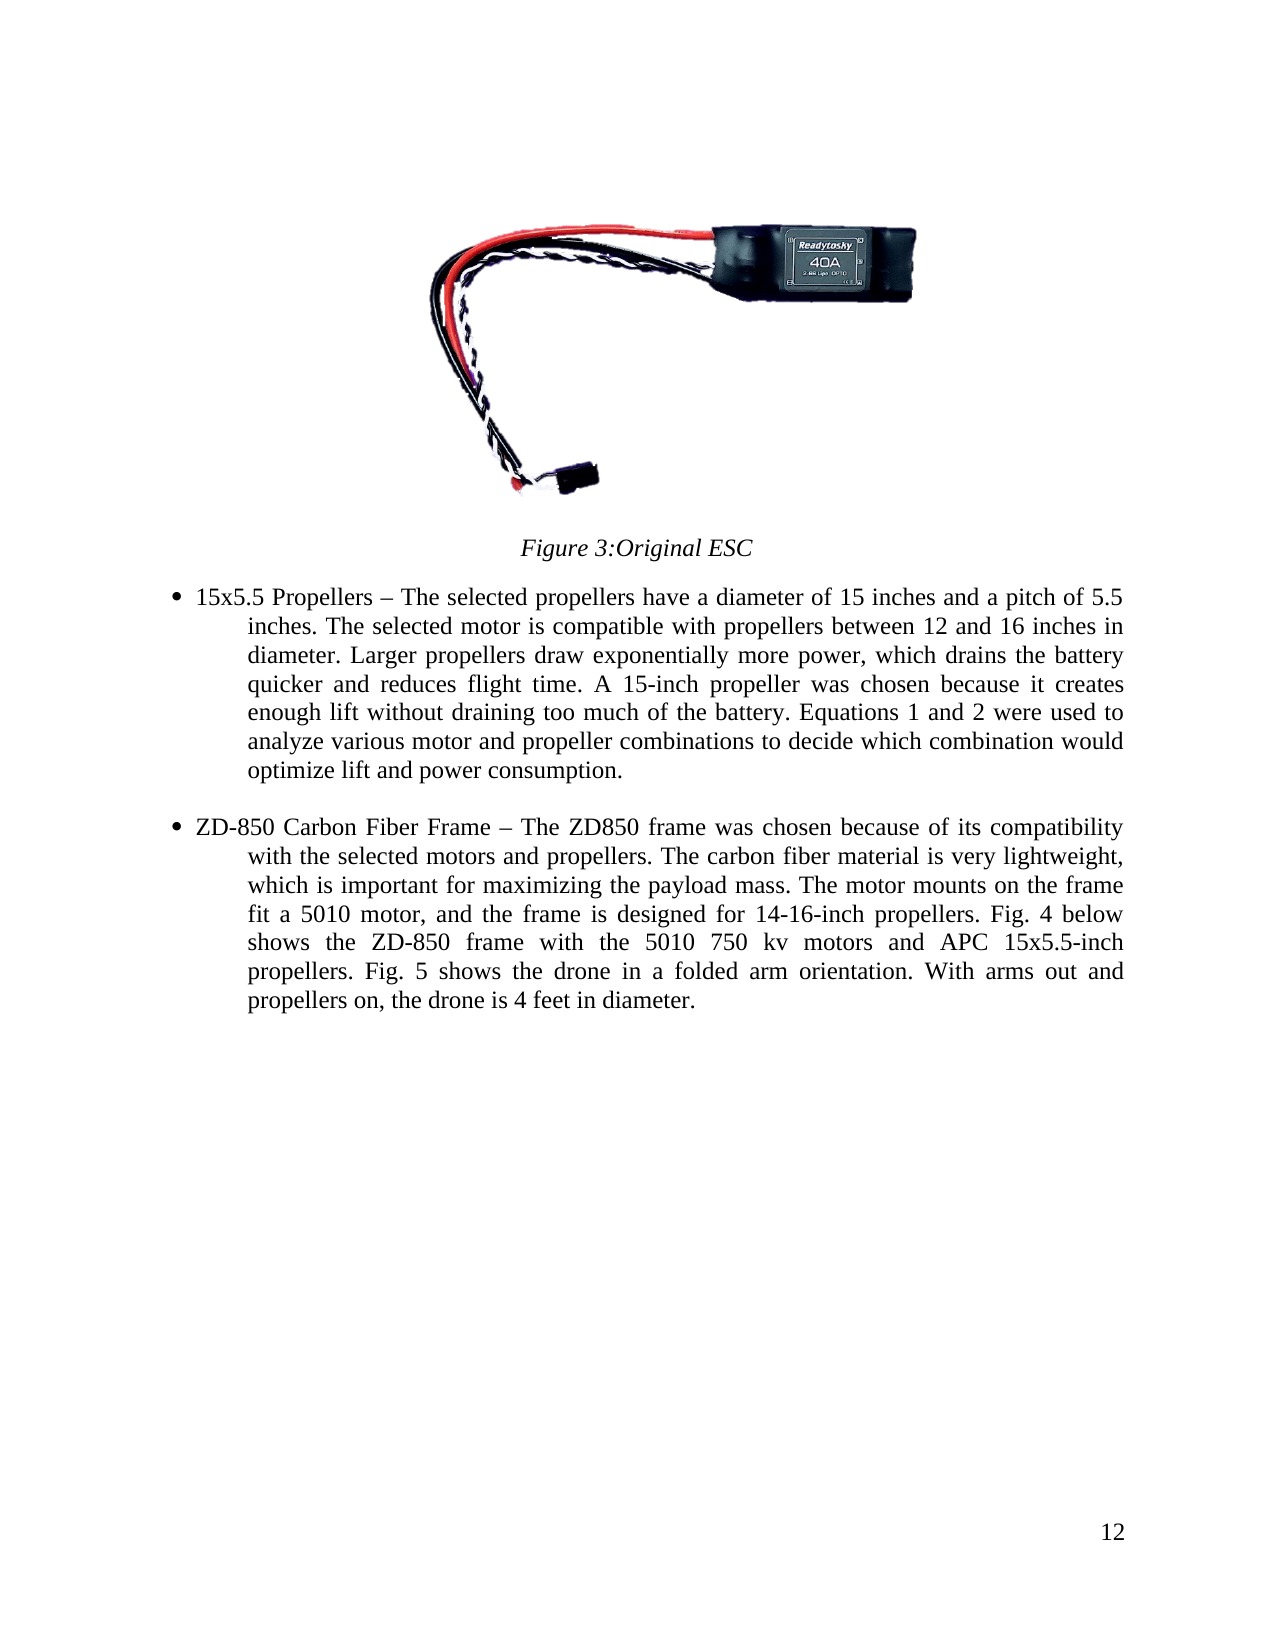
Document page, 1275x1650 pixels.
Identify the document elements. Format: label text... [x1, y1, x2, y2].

list ZD-850 Carbon Fiber Frame – The ZD850 frame was chosen because of its compatibility with the selected motors and propellers. The carbon fiber material is very lightweight, which is important for maximizing the payload mass. The motor mounts on the frame fit a 5010 motor, and the frame is designed for 14-16-inch propellers. Fig. 4 below shows the ZD-850 frame with the 5010 750 kv motors and APC 15x5.5-inch propellers. Fig. 5 shows the drone in a folded arm orientation. With arms out and propellers on, the drone is 4 feet in diameter. [172, 812, 1125, 1014]
text Figure 3:Original ESC [150, 533, 1125, 562]
list 15x5.5 Propellers – The selected propellers have a diameter of 15 inches and a pitch of 5.5 inches. The selected motor is compatible with propellers between 12 and 16 inches in diameter. Larger propellers draw exponentially more power, which drains the battery quicker and reduces flight time. A 15-inch propeller was chosen because it creates enough lift without draining too much of the battery. Equations 1 and 2 were used to analyze various motor and propeller combinations to decide which combination would optimize lift and power consumption. [172, 582, 1125, 784]
picture [361, 150, 1011, 533]
